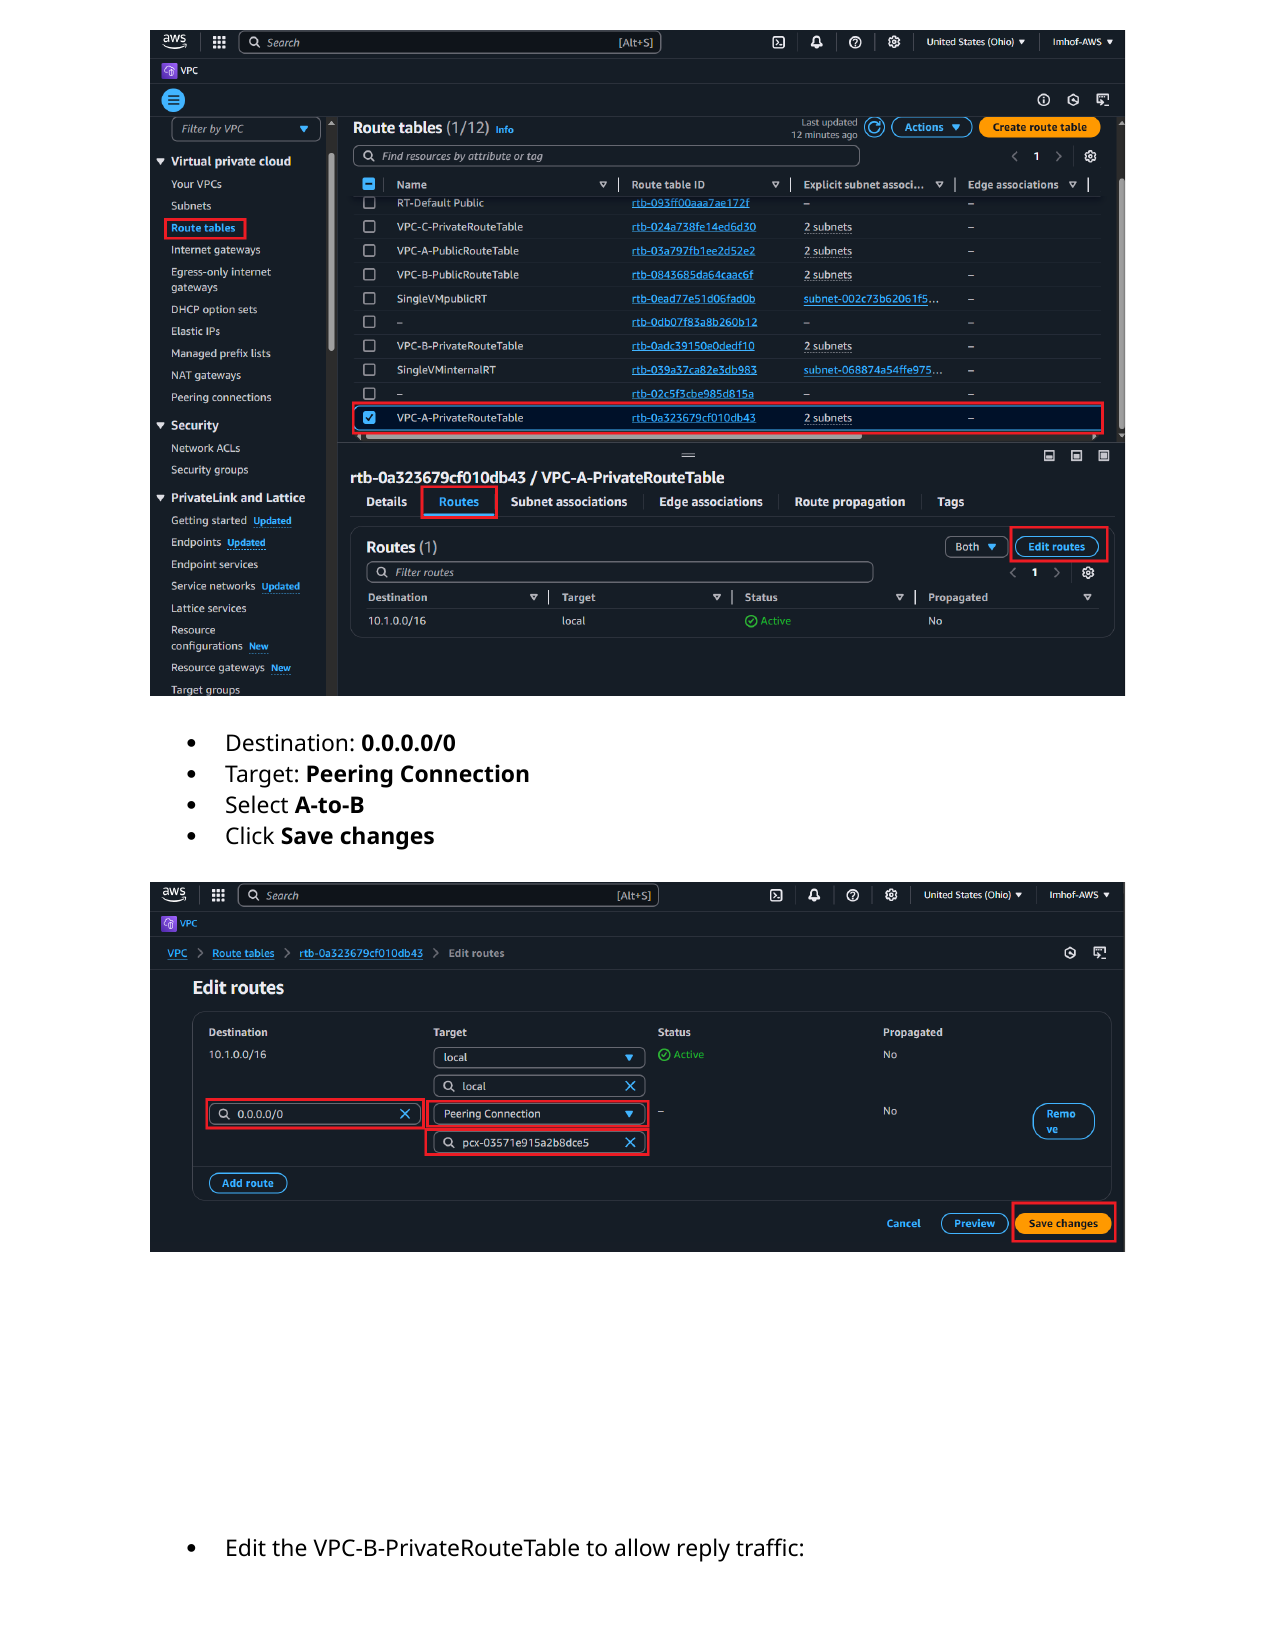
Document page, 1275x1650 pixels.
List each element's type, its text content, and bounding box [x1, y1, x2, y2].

list Select A-to-B [187, 789, 1125, 820]
picture [150, 30, 1125, 696]
list Click Save changes [187, 820, 1125, 851]
picture [150, 882, 1125, 1252]
list Target: Peering Connection [187, 758, 1125, 789]
list Edit the VPC-B-PrivateRouteTable to allow reply traffic: [187, 1532, 1125, 1564]
list Destination: 0.0.0.0/0 [187, 726, 1125, 758]
